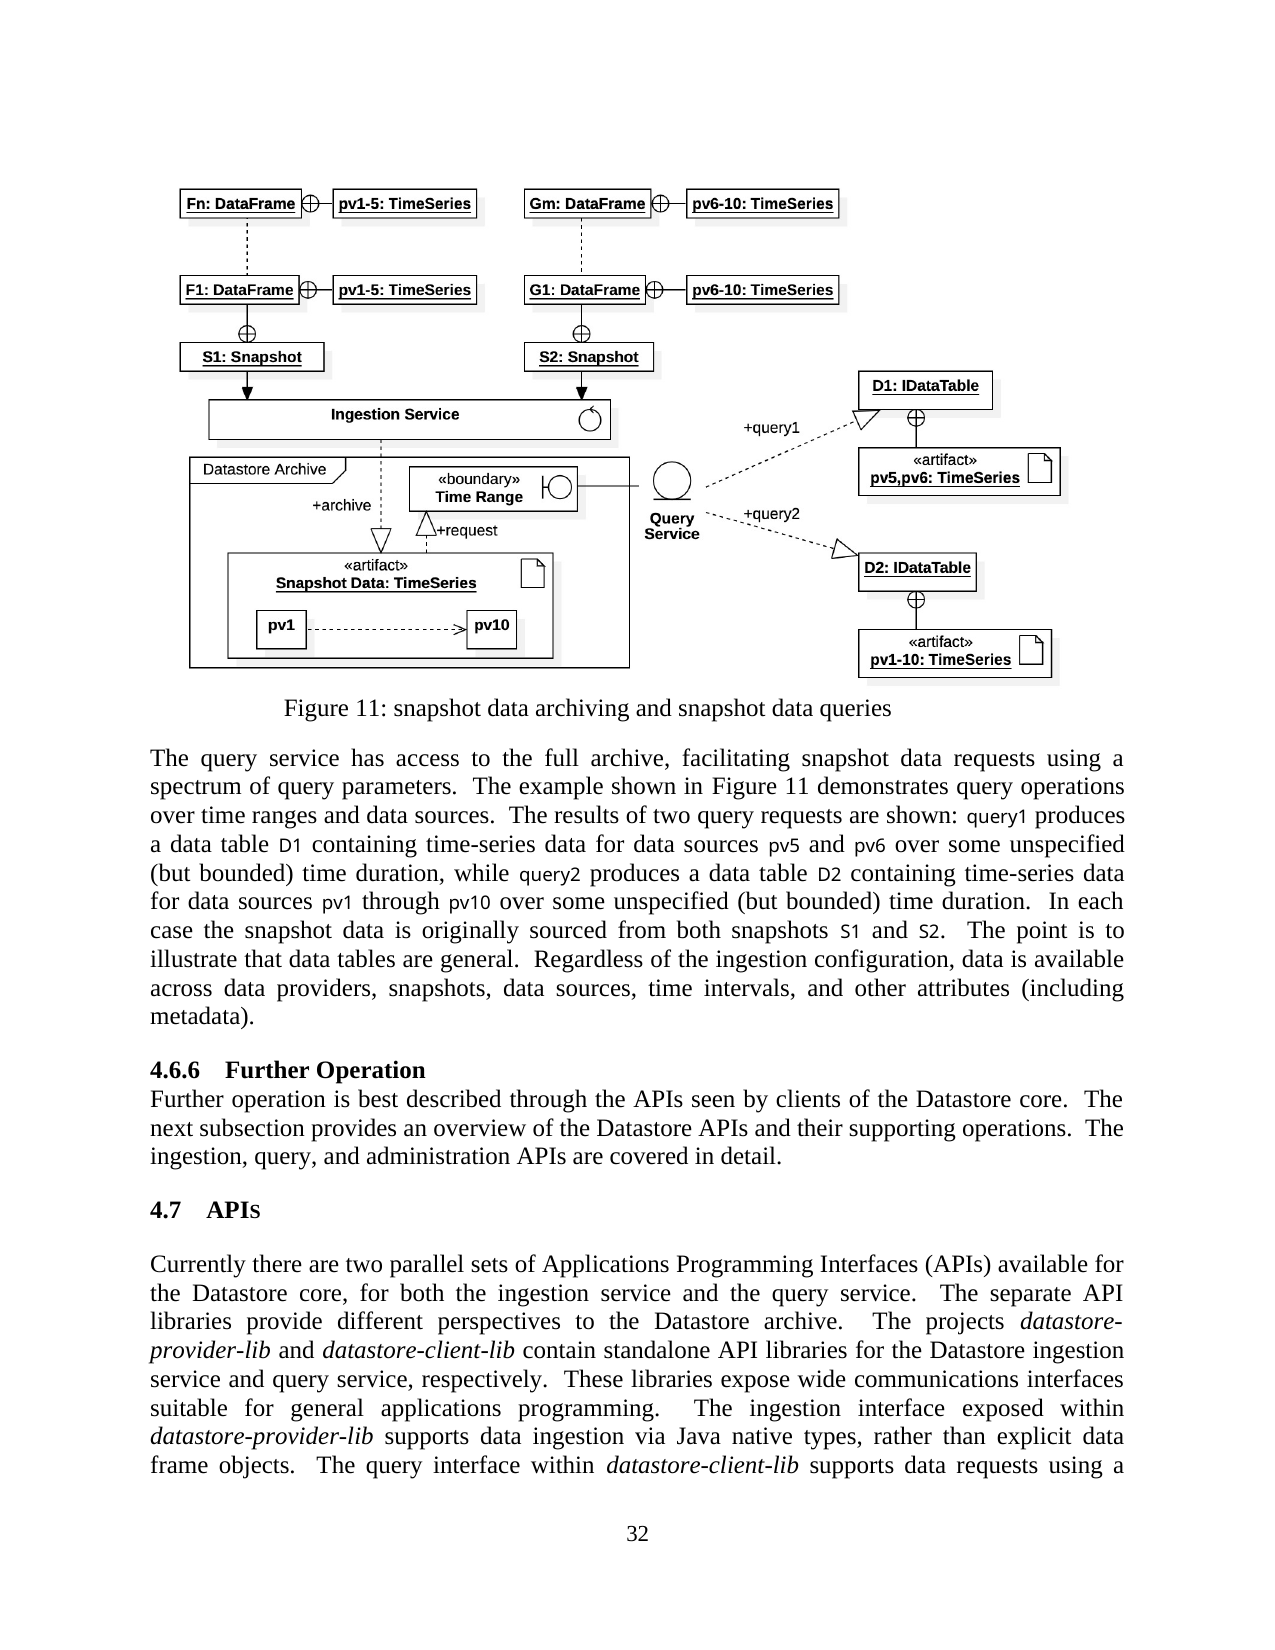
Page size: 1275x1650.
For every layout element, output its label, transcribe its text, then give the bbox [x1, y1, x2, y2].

subtitle APIs [150, 1195, 1125, 1224]
picture [168, 177, 1107, 725]
text Further operation is best described through the APIs seen by clients of the Datastore core. The next subsection provides an overview of the Datastore APIs and their supporting operations. The ingestion, query, and administration APIs are covered in detail. [150, 1084, 1125, 1170]
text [150, 1249, 1125, 1479]
subtitle Further Operation [150, 1055, 1125, 1084]
